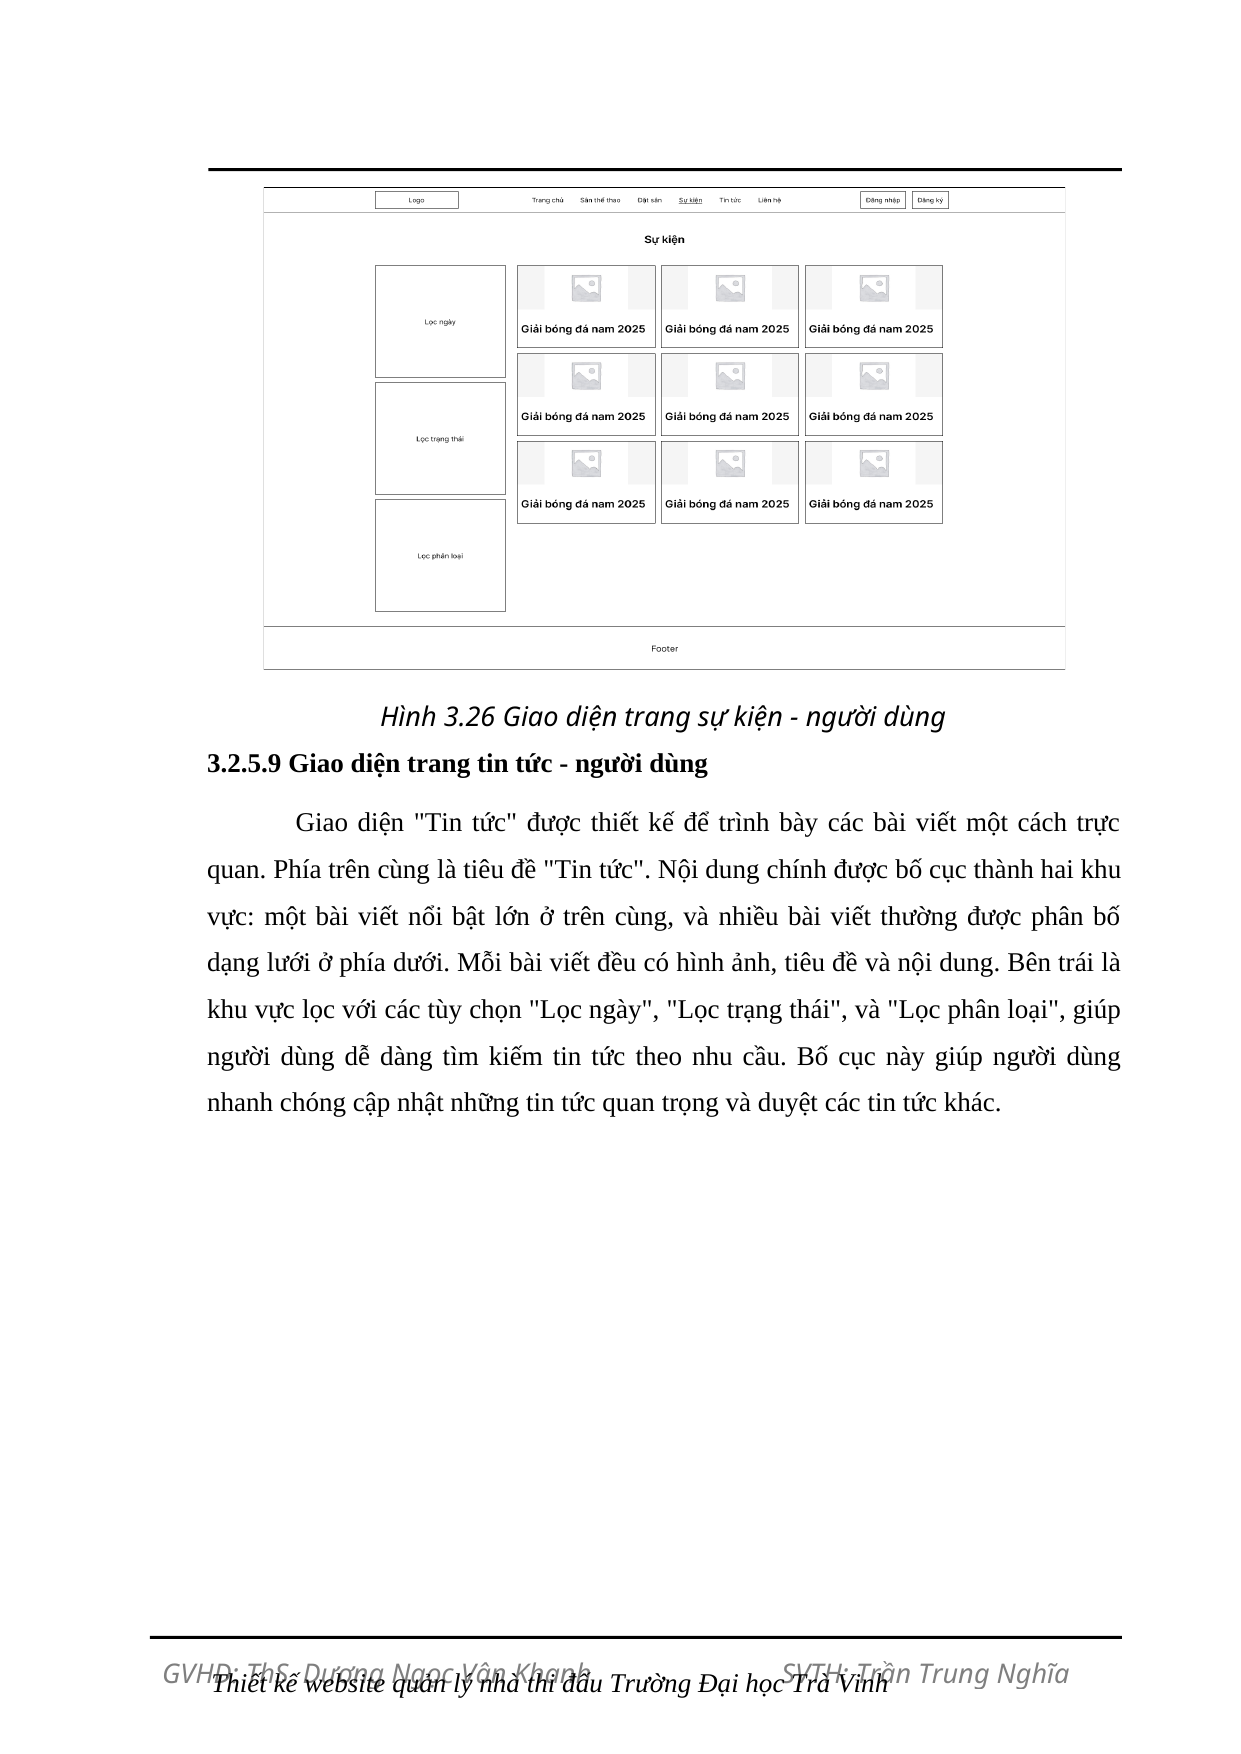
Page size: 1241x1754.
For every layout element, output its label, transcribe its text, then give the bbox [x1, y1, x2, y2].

subtitle Giao diện trang tin tức - người dùng [207, 747, 1122, 778]
text Giao diện "Tin tức" được thiết kế để trình bày các bài viết một cách trực quan. Phía trên cùng là tiêu đề "Tin tức". Nội dung chính được bố cục thành hai khu vực: một bài viết nổi bật lớn ở trên cùng, và nhiều bài viết thường được phân bố dạng lưới ở phía dưới. Mỗi bài viết đều có hình ảnh, tiêu đề và nội dung. Bên trái là khu vực lọc với các tùy chọn "Lọc ngày", "Lọc trạng thái", và "Lọc phân loại", giúp người dùng dễ dàng tìm kiếm tin tức theo nhu cầu. Bố cục này giúp người dùng nhanh chóng cập nhật những tin tức quan trọng và duyệt các tin tức khác. [207, 806, 1122, 1118]
picture [263, 187, 1065, 670]
